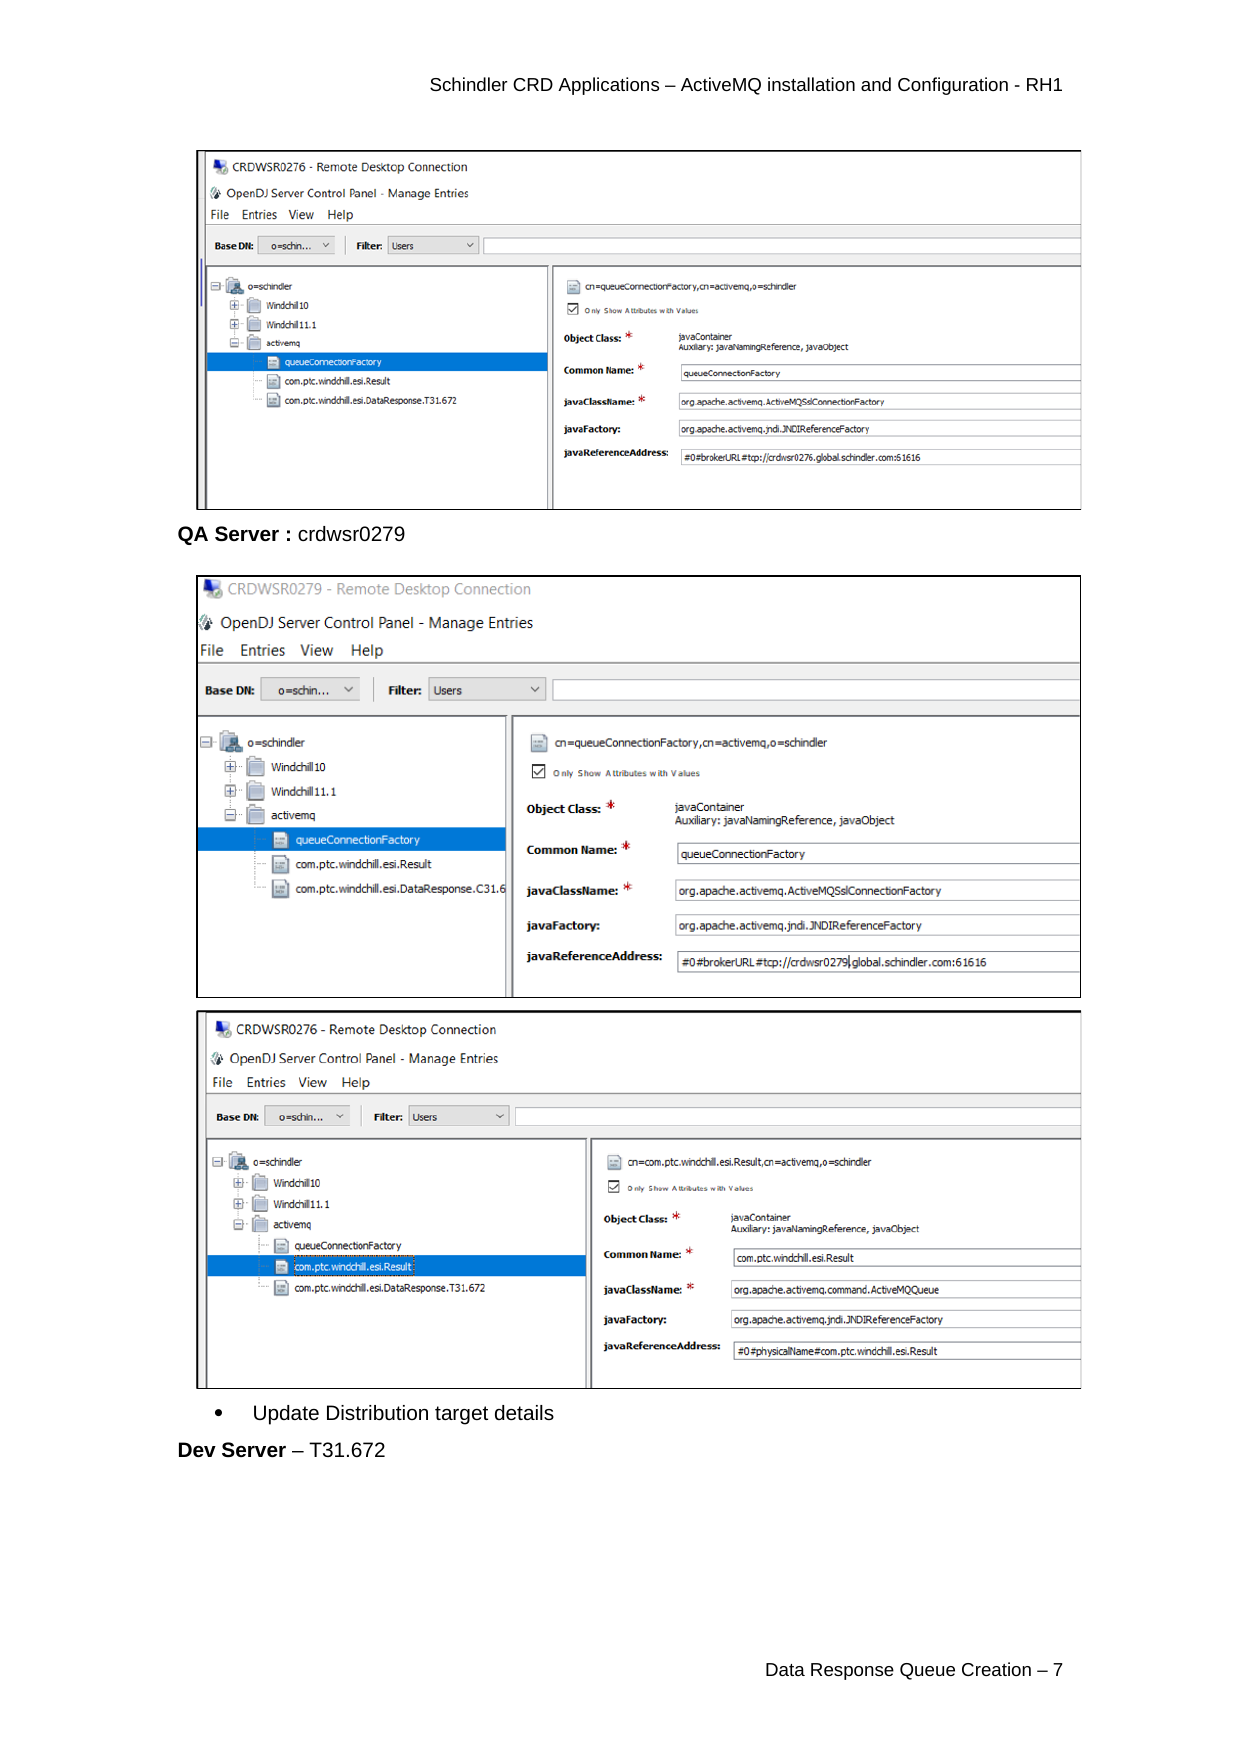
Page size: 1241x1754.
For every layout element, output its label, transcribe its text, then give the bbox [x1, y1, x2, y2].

list Update Distribution target details [215, 1401, 1063, 1425]
picture [198, 577, 1080, 997]
text Dev Server – T31.672 [177, 1438, 1063, 1462]
picture [196, 150, 1082, 510]
picture [196, 1010, 1082, 1389]
text QA Server : crdwsr0279 [177, 522, 1063, 546]
